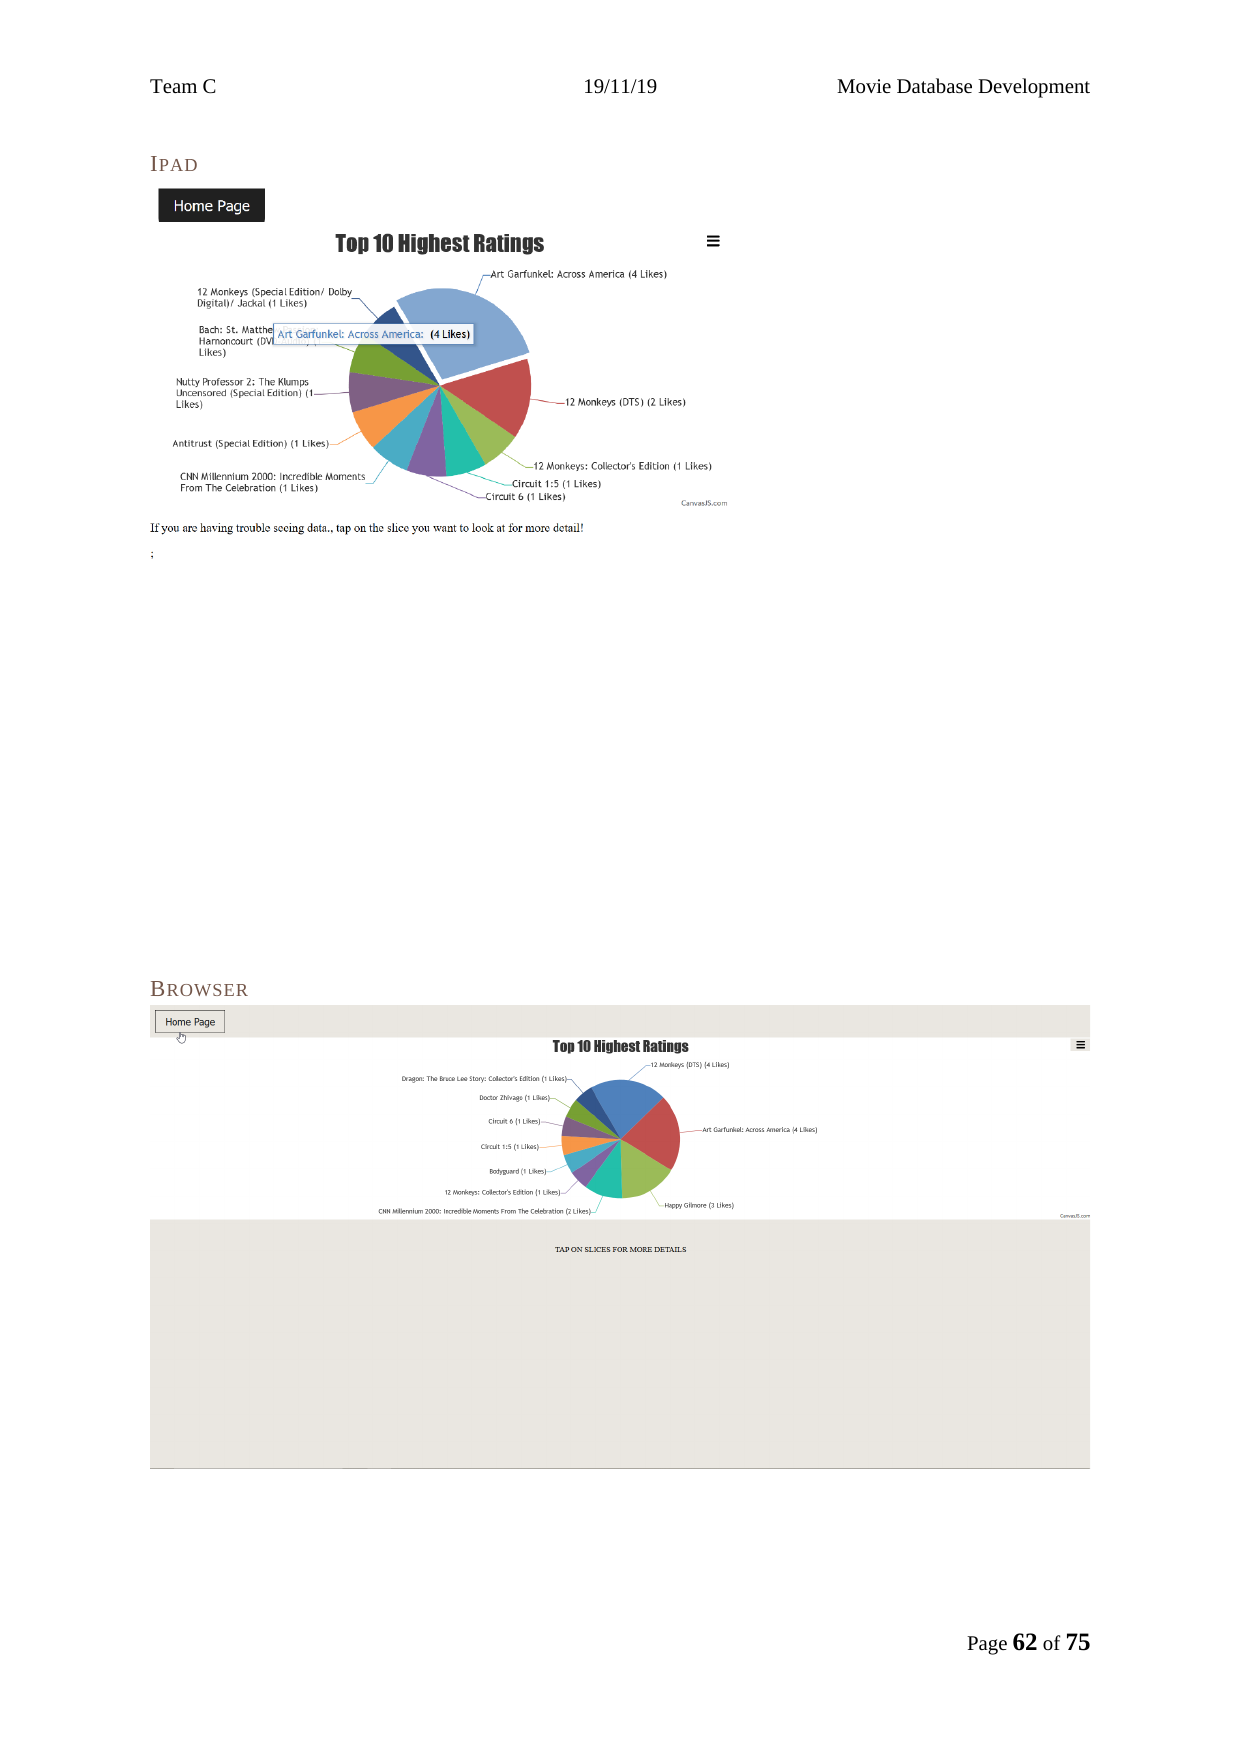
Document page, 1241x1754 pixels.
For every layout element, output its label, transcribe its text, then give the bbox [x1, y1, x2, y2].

picture [150, 180, 729, 951]
subtitle Browser [150, 975, 1090, 1002]
picture [150, 1005, 1091, 1469]
subtitle Ipad [150, 150, 1090, 176]
